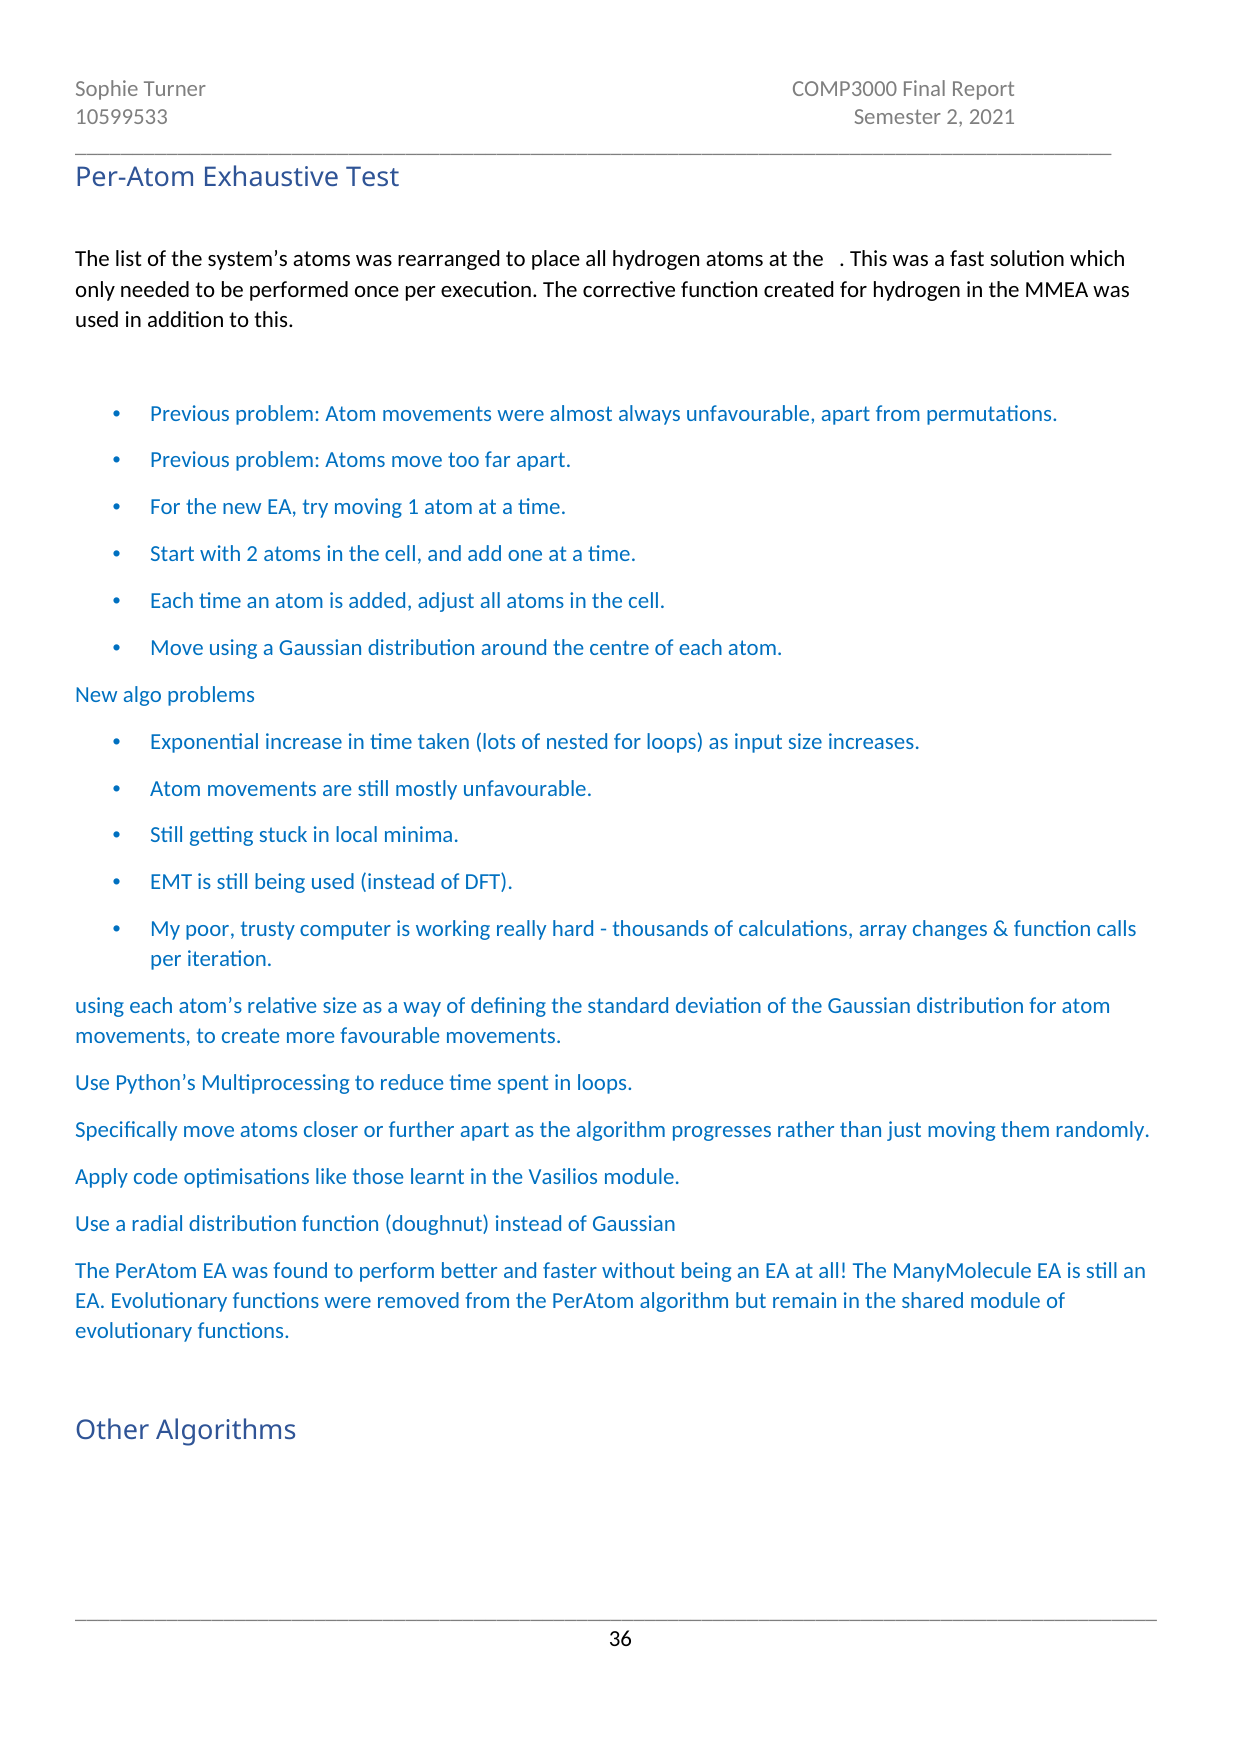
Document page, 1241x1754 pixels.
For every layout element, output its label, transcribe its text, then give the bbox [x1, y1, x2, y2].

text Specifically move atoms closer or further apart as the algorithm progresses rather than just moving them randomly. [75, 1115, 1165, 1143]
text Apply code optimisations like those learnt in the Vasilios module. [75, 1162, 1165, 1190]
list Previous problem: Atoms move too far apart. [112, 446, 1165, 473]
text New algo problems [75, 680, 1165, 708]
list For the new EA, try moving 1 atom at a time. [112, 492, 1165, 520]
text using each atom’s relative size as a way of defining the standard deviation of the Gaussian distribution for atom movements, to create more favourable movements. [75, 991, 1165, 1049]
subtitle Per-Atom Exhaustive Test [75, 158, 1165, 195]
text Use a radial distribution function (doughnut) instead of Gaussian [75, 1209, 1165, 1237]
list EMT is still being used (instead of DFT). [112, 867, 1165, 895]
text The PerAtom EA was found to perform better and faster without being an EA at all! The ManyMolecule EA is still an EA. Evolutionary functions were removed from the PerAtom algorithm but remain in the shared module of evolutionary functions. [75, 1256, 1165, 1344]
text The list of the system’s atoms was rearranged to place all hydrogen atoms at the . This was a fast solution which only needed to be performed once per execution. The corrective function created for hydrogen in the MMEA was used in addition to this. [75, 244, 1165, 333]
list Exponential increase in time taken (lots of nested for loops) as input size increases. [112, 727, 1165, 755]
list My poor, trusty computer is working really hard - thousands of calculations, array changes & function calls per iteration. [112, 914, 1165, 972]
list Move using a Gaussian distribution around the centre of each atom. [112, 633, 1165, 661]
list Each time an atom is added, adjust all atoms in the cell. [112, 586, 1165, 614]
list Still getting stuck in local minima. [112, 821, 1165, 848]
text Use Python’s Multiprocessing to reduce time spent in loops. [75, 1068, 1165, 1096]
list Start with 2 atoms in the cell, and add one at a time. [112, 539, 1165, 567]
list Previous problem: Atom movements were almost always unfavourable, apart from permutations. [112, 399, 1165, 427]
subtitle Other Algorithms [75, 1410, 1165, 1447]
list Atom movements are still mostly unfavourable. [112, 774, 1165, 802]
